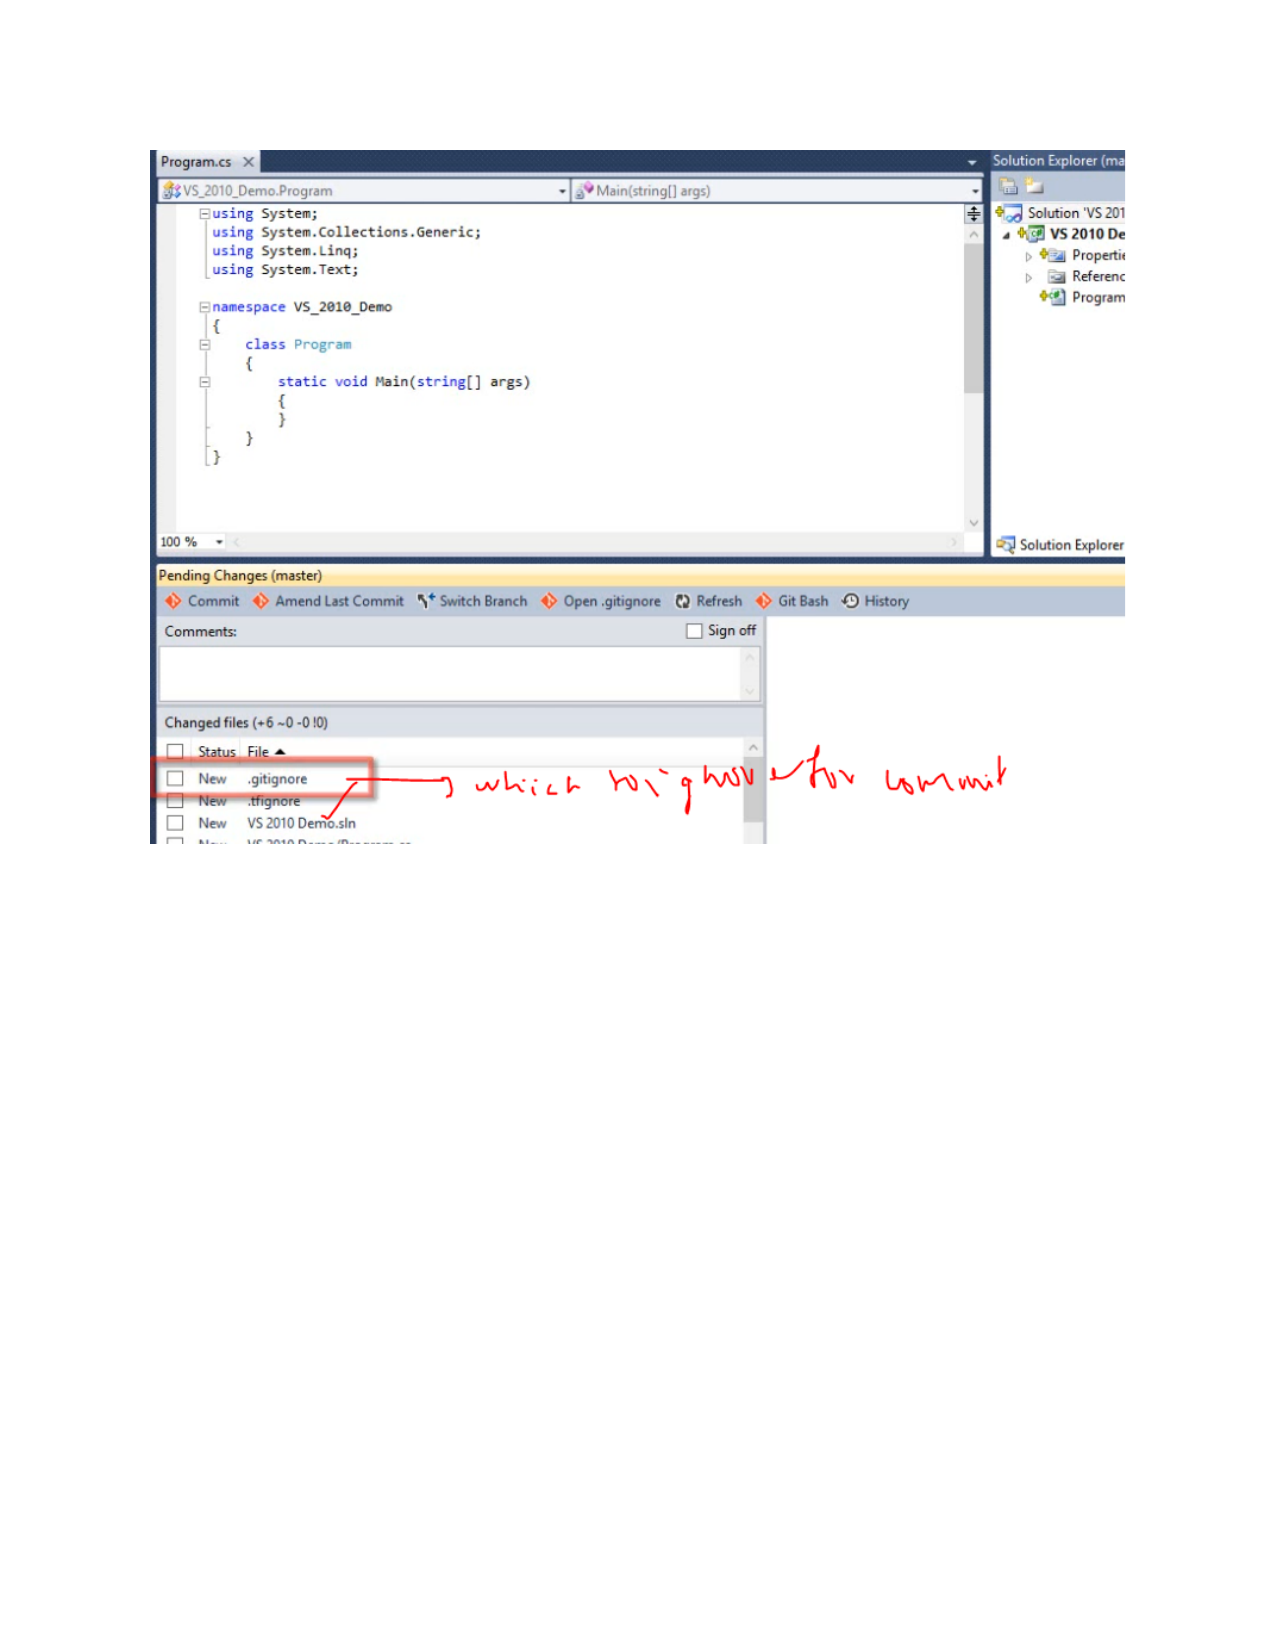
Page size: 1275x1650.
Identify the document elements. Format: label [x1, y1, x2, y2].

picture [150, 150, 1125, 844]
